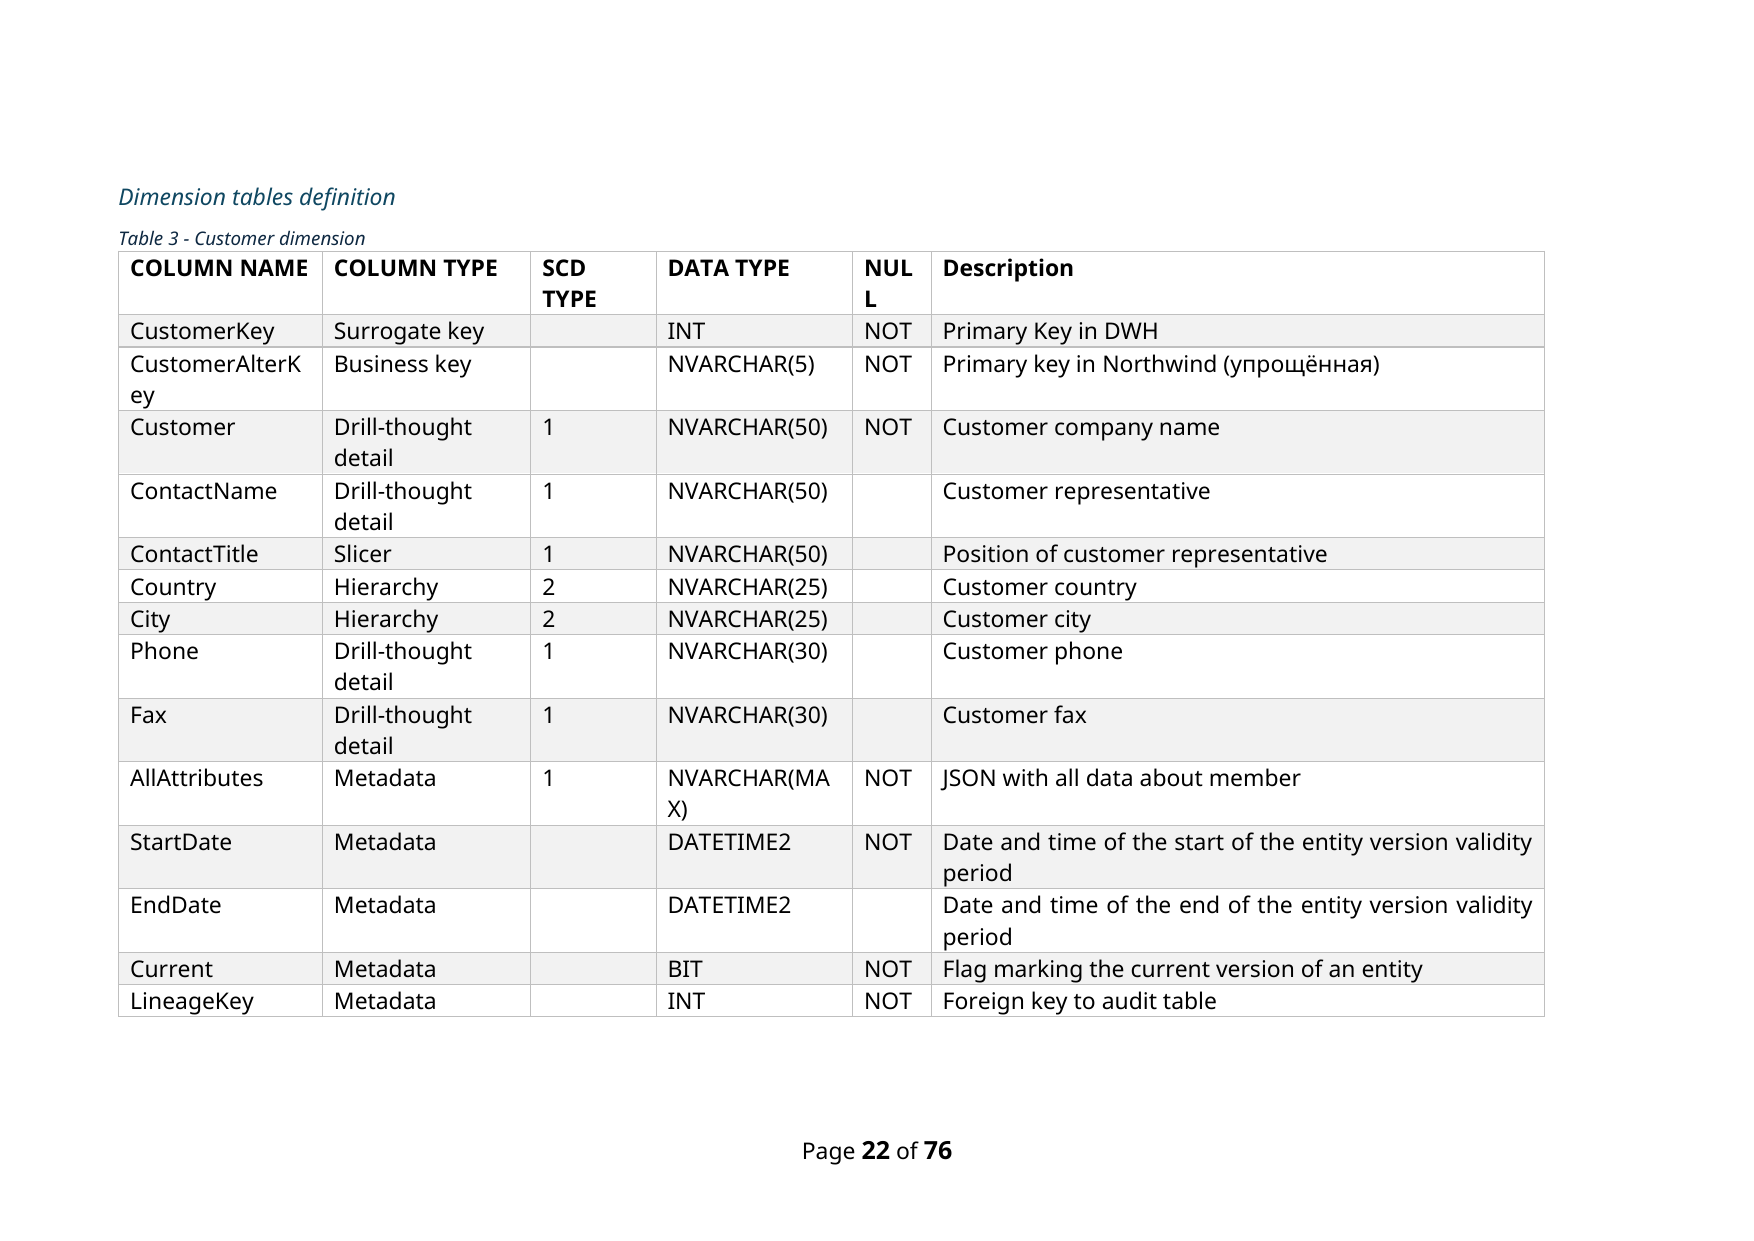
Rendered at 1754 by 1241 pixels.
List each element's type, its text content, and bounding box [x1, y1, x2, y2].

table_cell EndDate [119, 889, 322, 952]
table_cell NOT [853, 762, 931, 824]
table_cell 2 [531, 603, 656, 634]
table_cell Surrogate key [323, 315, 530, 346]
table_cell [853, 603, 931, 634]
table_cell NVARCHAR(30) [657, 635, 852, 697]
table_cell Current [119, 953, 322, 984]
table_cell Customer phone [932, 635, 1544, 697]
table_cell INT [657, 315, 852, 346]
table_cell [853, 538, 931, 569]
table_header COLUMN TYPE [323, 252, 530, 314]
table_cell [853, 570, 931, 602]
table_cell DATETIME2 [657, 826, 852, 888]
table_cell INT [657, 985, 852, 1016]
table_cell Fax [119, 699, 322, 761]
table_cell [531, 889, 656, 952]
table_cell NVARCHAR(50) [657, 411, 852, 473]
table_cell 1 [531, 699, 656, 761]
table_cell NVARCHAR(30) [657, 699, 852, 761]
table_cell Flag marking the current version of an entity [932, 953, 1544, 984]
table_header DATA TYPE [657, 252, 852, 314]
table_cell Metadata [323, 826, 530, 888]
table_cell Primary Key in DWH [932, 315, 1544, 346]
table_cell Hierarchy [323, 570, 530, 602]
table_cell [531, 315, 656, 346]
table_cell Customer city [932, 603, 1544, 634]
table_cell [853, 699, 931, 761]
table_cell NOT [853, 826, 931, 888]
table_cell DATETIME2 [657, 889, 852, 952]
table_cell CustomerKey [119, 315, 322, 346]
table_cell Drill-thought detail [323, 411, 530, 473]
table_cell 2 [531, 570, 656, 602]
table_cell NVARCHAR(50) [657, 475, 852, 537]
table_cell JSON with all data about member [932, 762, 1544, 824]
table_cell AllAttributes [119, 762, 322, 824]
table_cell Customer [119, 411, 322, 473]
table_cell NVARCHAR(50) [657, 538, 852, 569]
table_cell Metadata [323, 985, 530, 1016]
table_cell ContactName [119, 475, 322, 537]
table_cell ContactTitle [119, 538, 322, 569]
table_cell NVARCHAR(MAX) [657, 762, 852, 824]
table_cell Customer fax [932, 699, 1544, 761]
table_cell Phone [119, 635, 322, 697]
table_cell Drill-thought detail [323, 475, 530, 537]
subtitle Dimension tables definition [118, 181, 1636, 213]
table_cell CustomerAlterKey [119, 348, 322, 410]
table_cell NOT [853, 411, 931, 473]
table_cell NVARCHAR(5) [657, 348, 852, 410]
table_cell NOT [853, 348, 931, 410]
table_cell Metadata [323, 762, 530, 824]
table_cell [853, 475, 931, 537]
table_cell 1 [531, 762, 656, 824]
table_cell NOT [853, 953, 931, 984]
table_cell Date and time of the end of the entity version validity period [932, 889, 1544, 952]
table_cell Foreign key to audit table [932, 985, 1544, 1016]
table_header SCD TYPE [531, 252, 656, 314]
table_header COLUMN NAME [119, 252, 322, 314]
table_cell 1 [531, 635, 656, 697]
table_cell Drill-thought detail [323, 635, 530, 697]
table_cell City [119, 603, 322, 634]
table_cell Drill-thought detail [323, 699, 530, 761]
table_cell Primary key in Northwind (упрощённая) [932, 348, 1544, 410]
table_cell Country [119, 570, 322, 602]
table_cell NOT [853, 985, 931, 1016]
table_cell BIT [657, 953, 852, 984]
text Table 3 - Customer dimension [118, 225, 1636, 251]
table_cell 1 [531, 538, 656, 569]
table_cell NVARCHAR(25) [657, 570, 852, 602]
table_cell Hierarchy [323, 603, 530, 634]
table_cell [531, 826, 656, 888]
table_cell [531, 348, 656, 410]
table_header NULL [853, 252, 931, 314]
table_header Description [932, 252, 1544, 314]
table_cell StartDate [119, 826, 322, 888]
table_cell LineageKey [119, 985, 322, 1016]
table_cell Business key [323, 348, 530, 410]
table_cell Slicer [323, 538, 530, 569]
table_cell [853, 889, 931, 952]
table_cell Customer representative [932, 475, 1544, 537]
table_cell Metadata [323, 889, 530, 952]
table_cell Customer country [932, 570, 1544, 602]
table_cell [531, 953, 656, 984]
table_cell 1 [531, 475, 656, 537]
table_cell NOT [853, 315, 931, 346]
table_cell Customer company name [932, 411, 1544, 473]
table_cell [531, 985, 656, 1016]
table_cell Metadata [323, 953, 530, 984]
table_cell 1 [531, 411, 656, 473]
table_cell [853, 635, 931, 697]
table_cell NVARCHAR(25) [657, 603, 852, 634]
table_cell Date and time of the start of the entity version validity period [932, 826, 1544, 888]
table_cell Position of customer representative [932, 538, 1544, 569]
